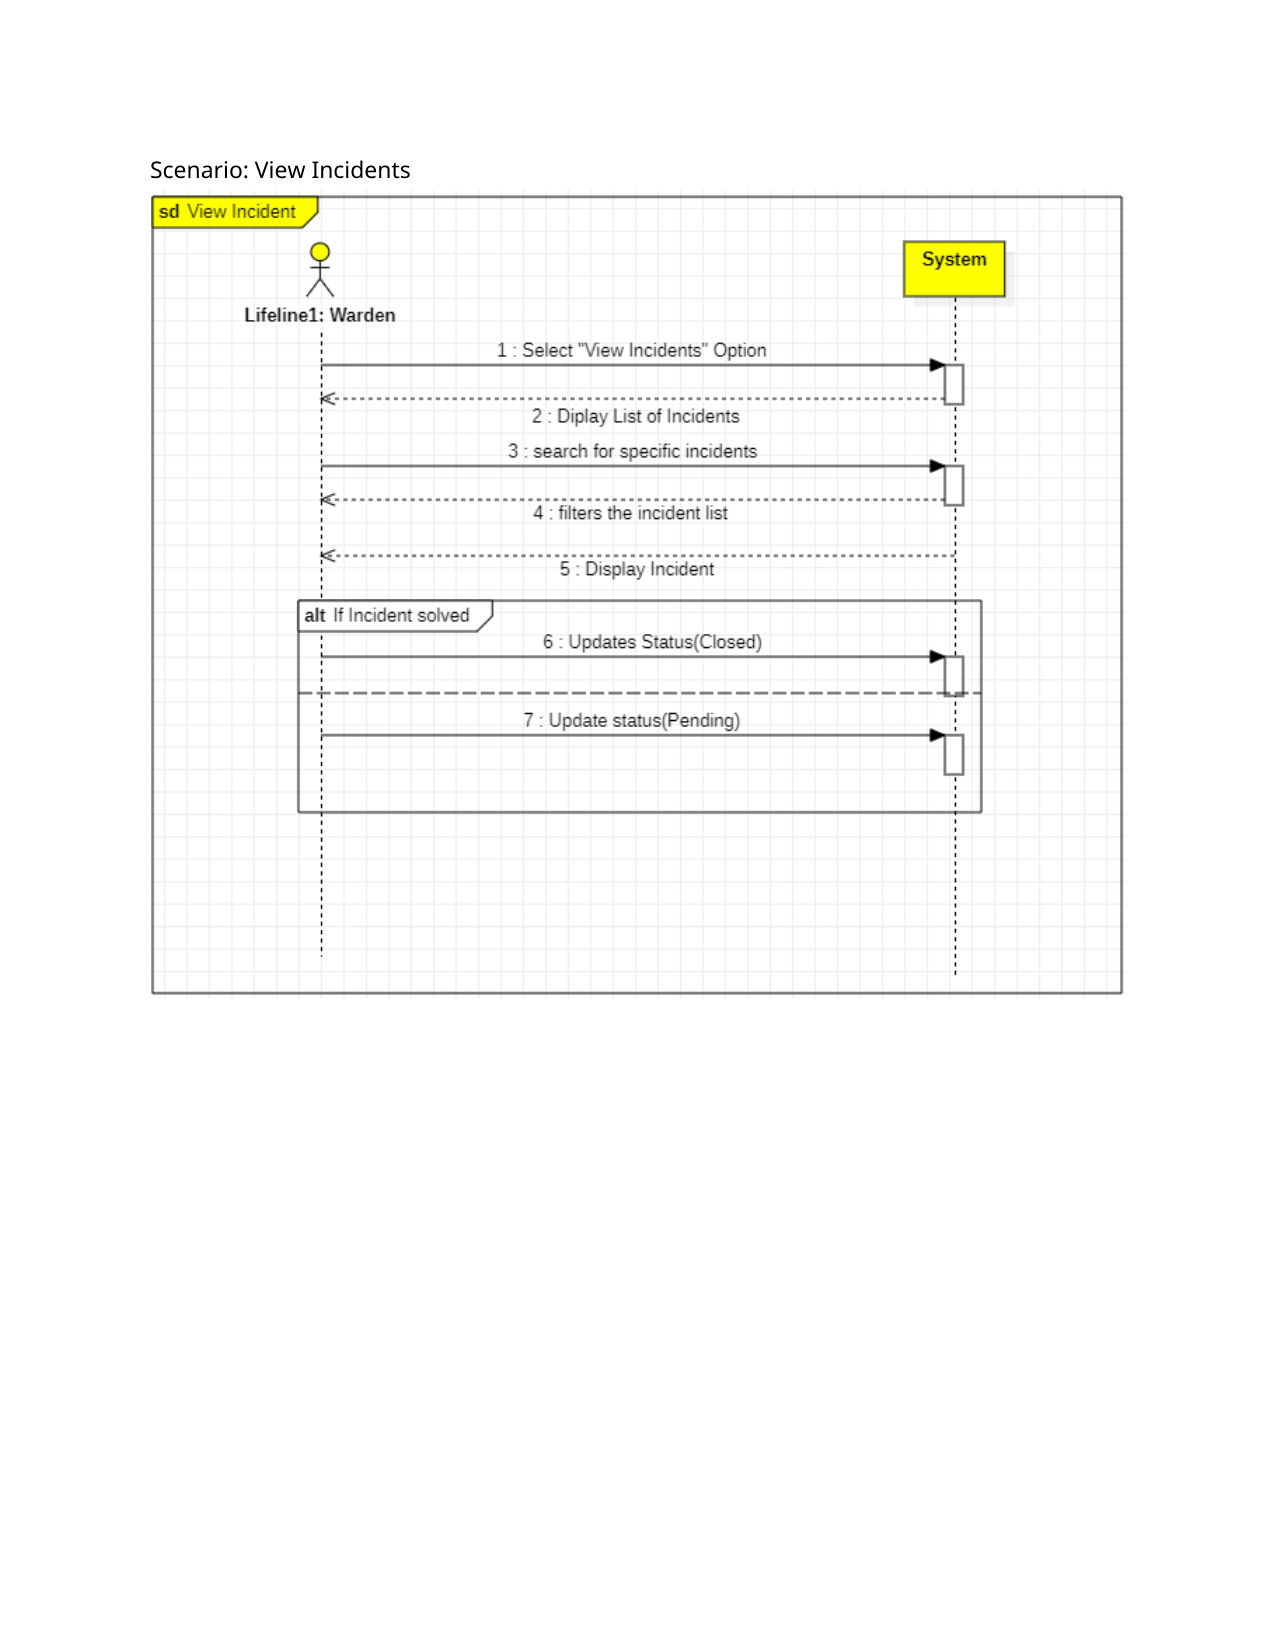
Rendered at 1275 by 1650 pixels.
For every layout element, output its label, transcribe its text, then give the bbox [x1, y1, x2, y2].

picture [150, 190, 1125, 999]
subtitle Scenario: View Incidents [150, 154, 1125, 185]
